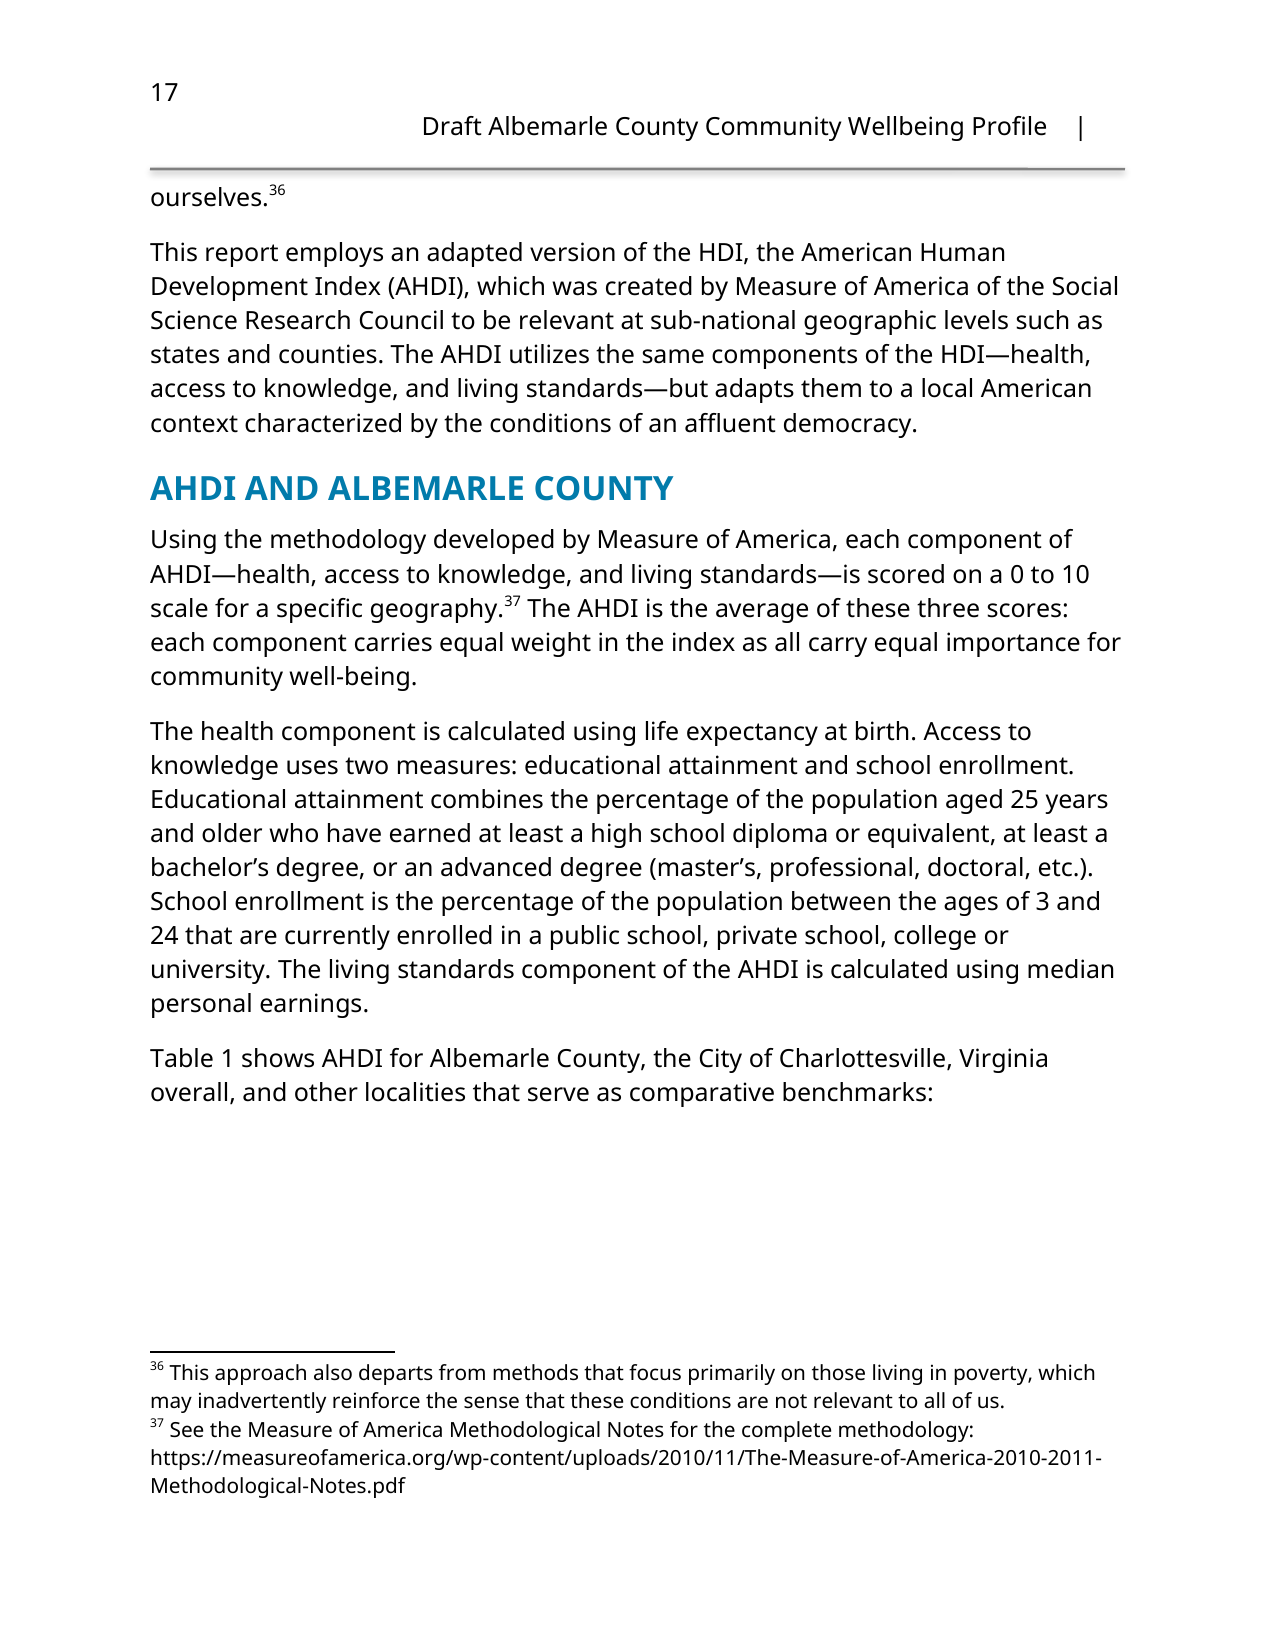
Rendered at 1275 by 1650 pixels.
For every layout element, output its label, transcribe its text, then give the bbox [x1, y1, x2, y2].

text Using the methodology developed by Measure of America, each component of AHDI—health, access to knowledge, and living standards—is scored on a 0 to 10 scale for a specific geography. The AHDI is the average of these three scores: each component carries equal weight in the index as all carry equal importance for community well-being. [150, 522, 1125, 692]
text The health component is calculated using life expectancy at birth. Access to knowledge uses two measures: educational attainment and school enrollment. Educational attainment combines the percentage of the population aged 25 years and older who have earned at least a high school diploma or equivalent, at least a bachelor’s degree, or an advanced degree (master’s, professional, doctoral, etc.). School enrollment is the percentage of the population between the ages of 3 and 24 that are currently enrolled in a public school, private school, college or university. The living standards component of the AHDI is calculated using median personal earnings. [150, 713, 1125, 1020]
subtitle AHDI and Albemarle County [150, 464, 1125, 510]
text This report employs an adapted version of the HDI, the American Human Development Index (AHDI), which was created by Measure of America of the Social Science Research Council to be relevant at sub-national geographic levels such as states and counties. The AHDI utilizes the same components of the HDI—health, access to knowledge, and living standards—but adapts them to a local American context characterized by the conditions of an affluent democracy. [150, 235, 1125, 439]
text Table 1 shows AHDI for Albemarle County, the City of Charlottesville, Virginia overall, and other localities that serve as comparative benchmarks: [150, 1041, 1125, 1109]
